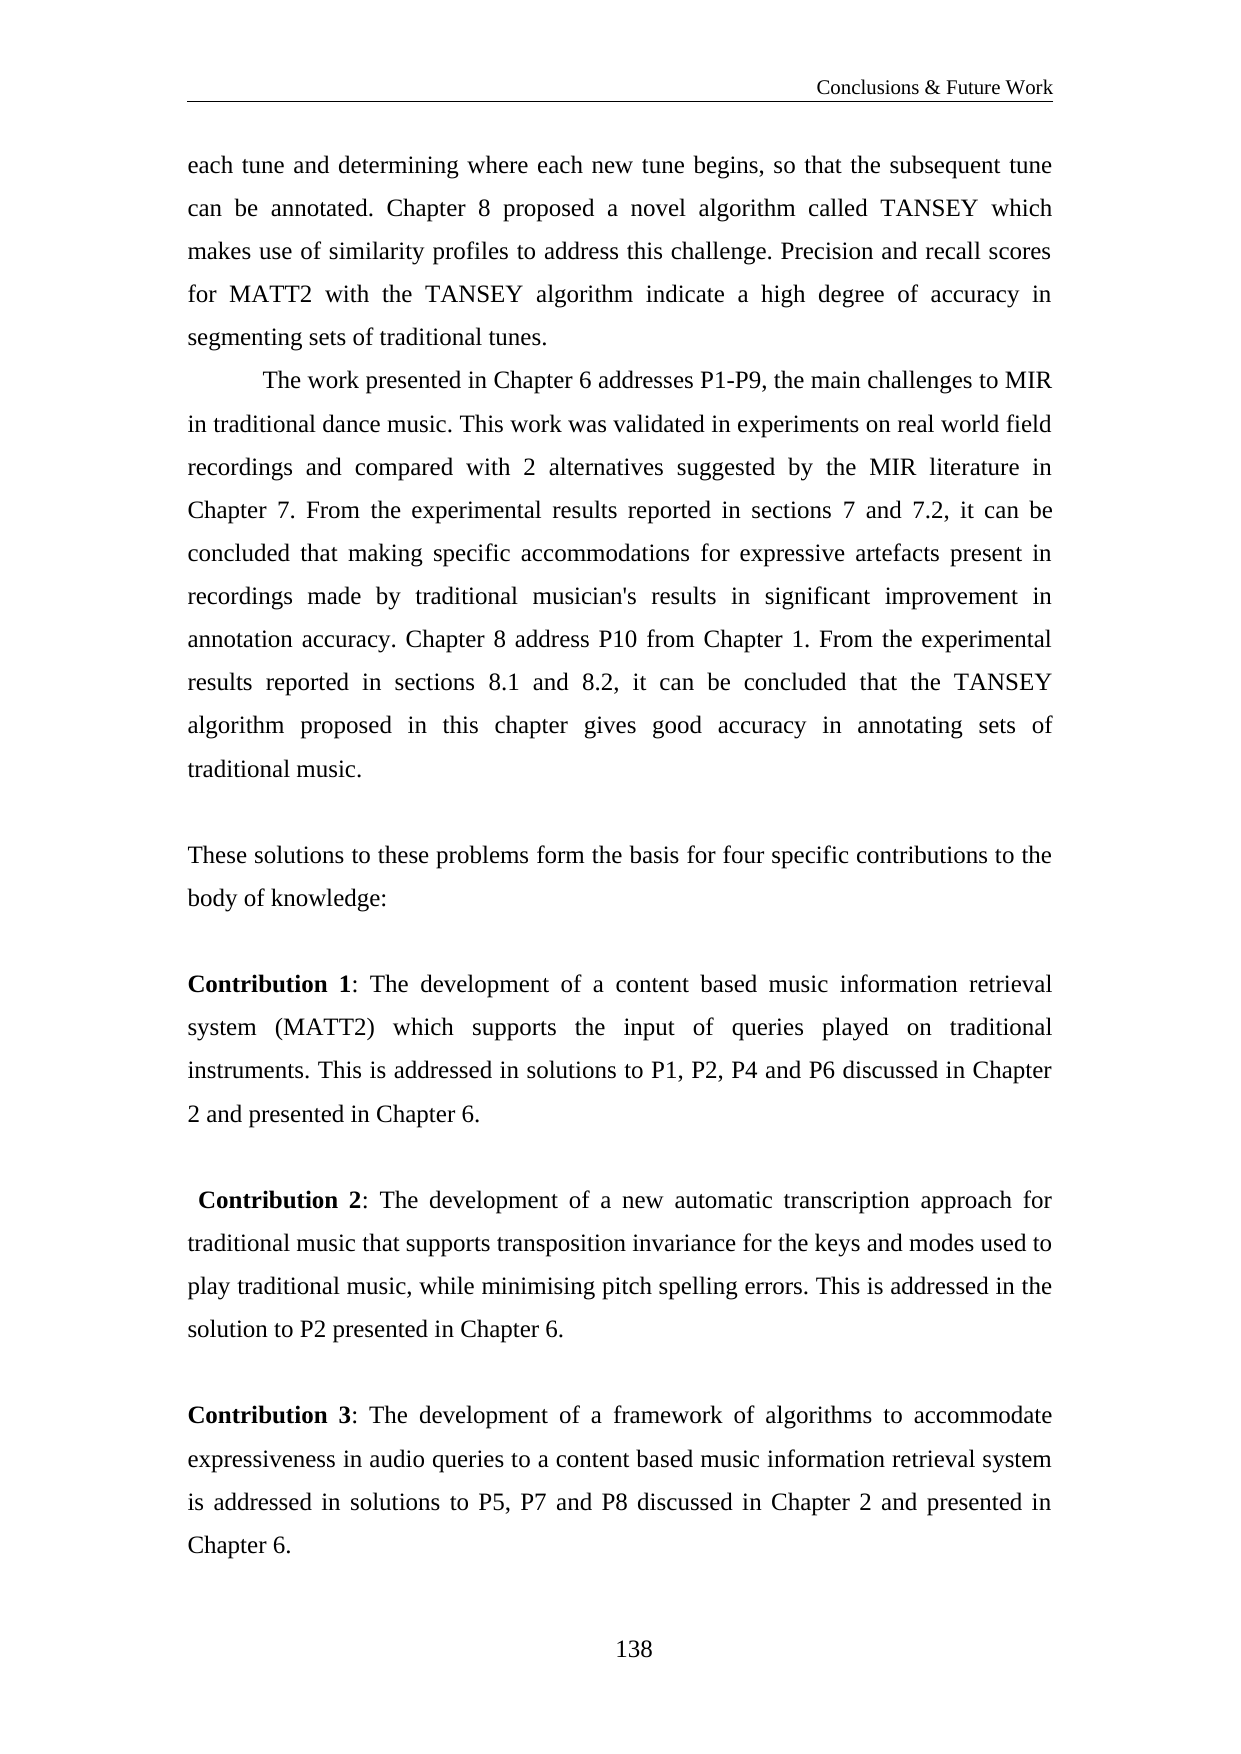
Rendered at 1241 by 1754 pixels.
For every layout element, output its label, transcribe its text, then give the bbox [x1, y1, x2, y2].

text These solutions to these problems form the basis for four specific contributions to the body of knowledge: [187, 840, 1053, 912]
text Contribution 3: The development of a framework of algorithms to accommodate expressiveness in audio queries to a content based music information retrieval system is addressed in solutions to P5, P7 and P8 discussed in Chapter 2 and presented in Chapter 6. [187, 1401, 1053, 1559]
text Contribution 2: The development of a new automatic transcription approach for traditional music that supports transposition invariance for the keys and modes used to play traditional music, while minimising pitch spelling errors. This is addressed in the solution to P2 presented in Chapter 6. [187, 1185, 1053, 1343]
text The work presented in Chapter 6 addresses P1-P9, the main challenges to MIR in traditional dance music. This work was validated in experiments on real world field recordings and compared with 2 alternatives suggested by the MIR literature in Chapter 7. From the experimental results reported in sections 7 and 7.2, it can be concluded that making specific accommodations for expressive artefacts present in recordings made by traditional musician's results in significant improvement in annotation accuracy. Chapter 8 address P10 from Chapter 1. From the experimental results reported in sections 8.1 and 8.2, it can be concluded that the TANSEY algorithm proposed in this chapter gives good accuracy in annotating sets of traditional music. [187, 366, 1053, 782]
text Contribution 1: The development of a content based music information retrieval system (MATT2) which supports the input of queries played on traditional instruments. This is addressed in solutions to P1, P2, P4 and P6 discussed in Chapter 2 and presented in Chapter 6. [187, 969, 1053, 1127]
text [187, 150, 1053, 351]
